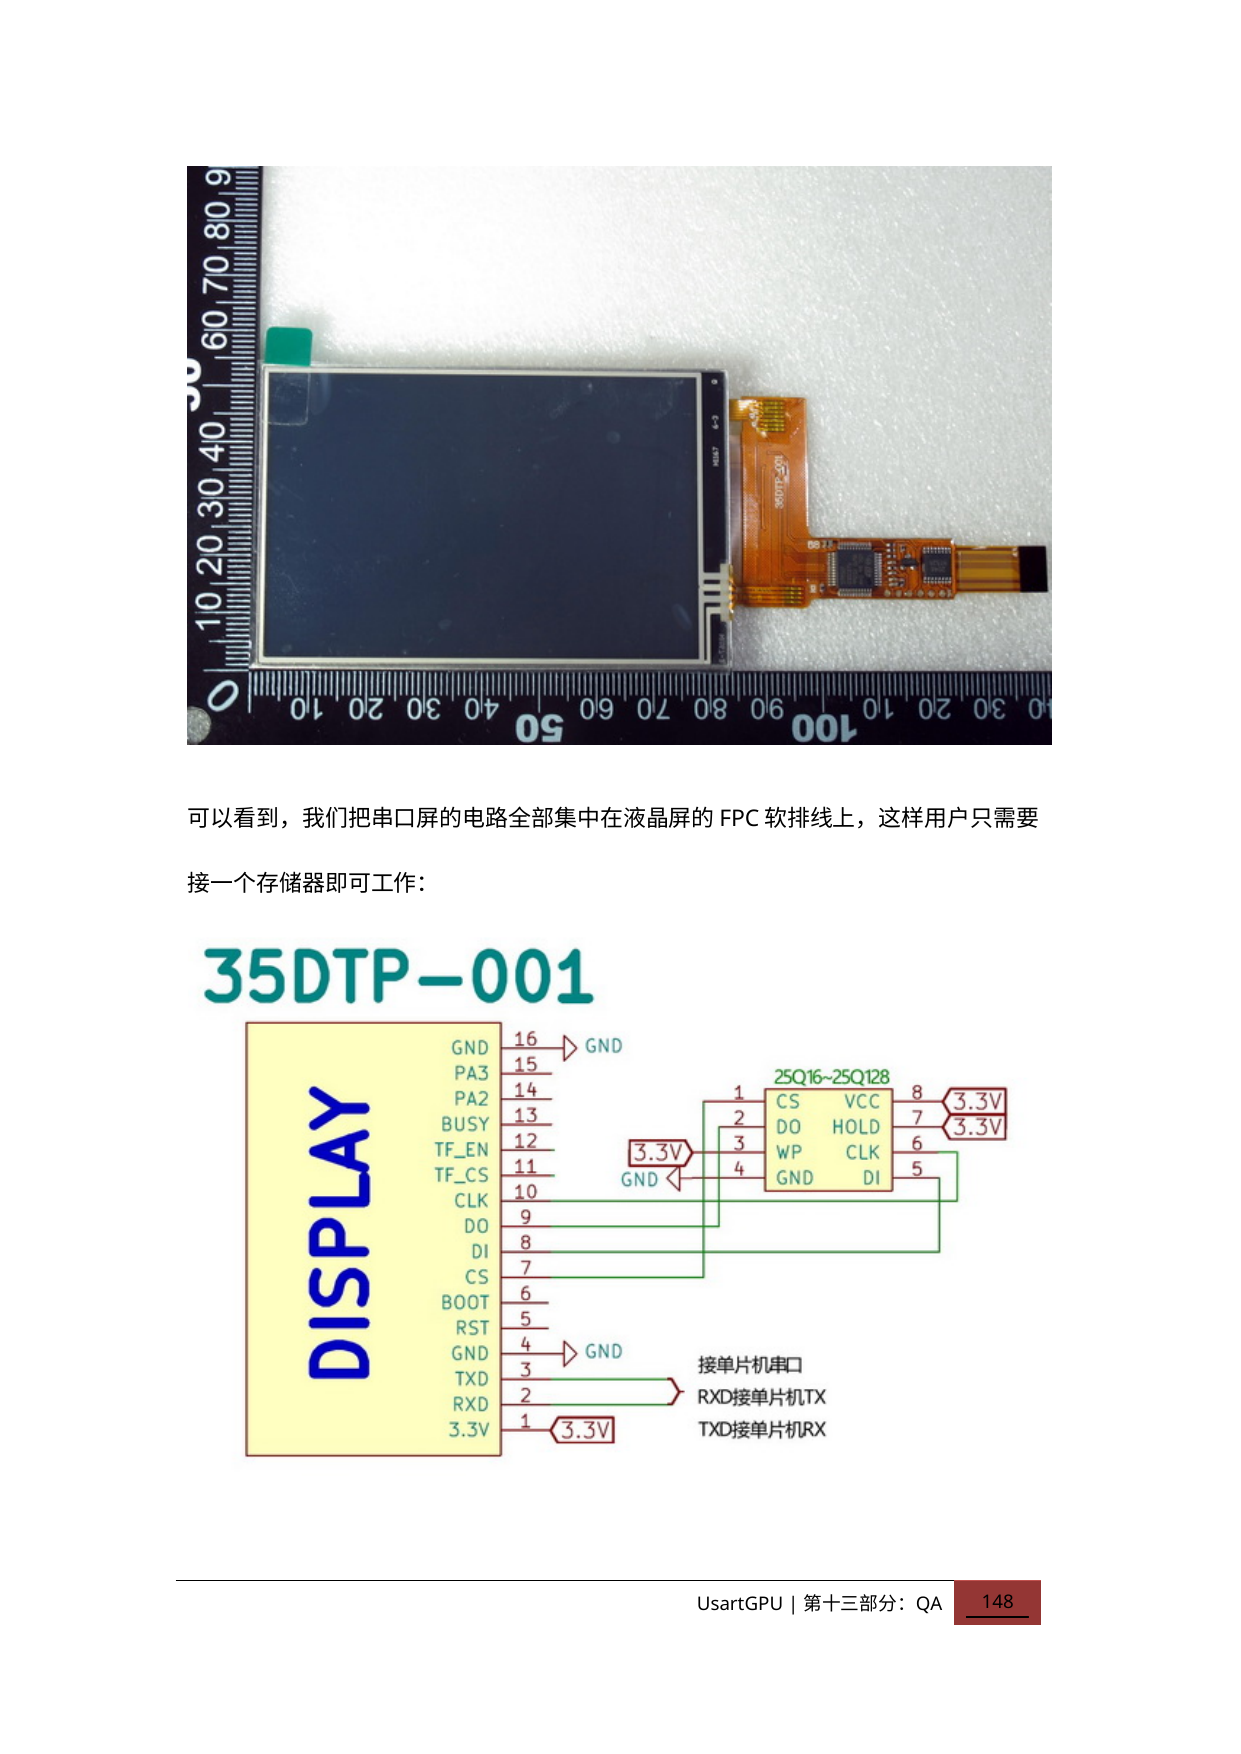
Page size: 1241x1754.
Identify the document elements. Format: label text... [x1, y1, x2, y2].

picture [187, 166, 1052, 745]
text 可以看到，我们把串口屏的电路全部集中在液晶屏的FPC软排线上，这样用户只需要接一个存储器即可工作： [187, 784, 1053, 914]
picture [187, 926, 1053, 1486]
